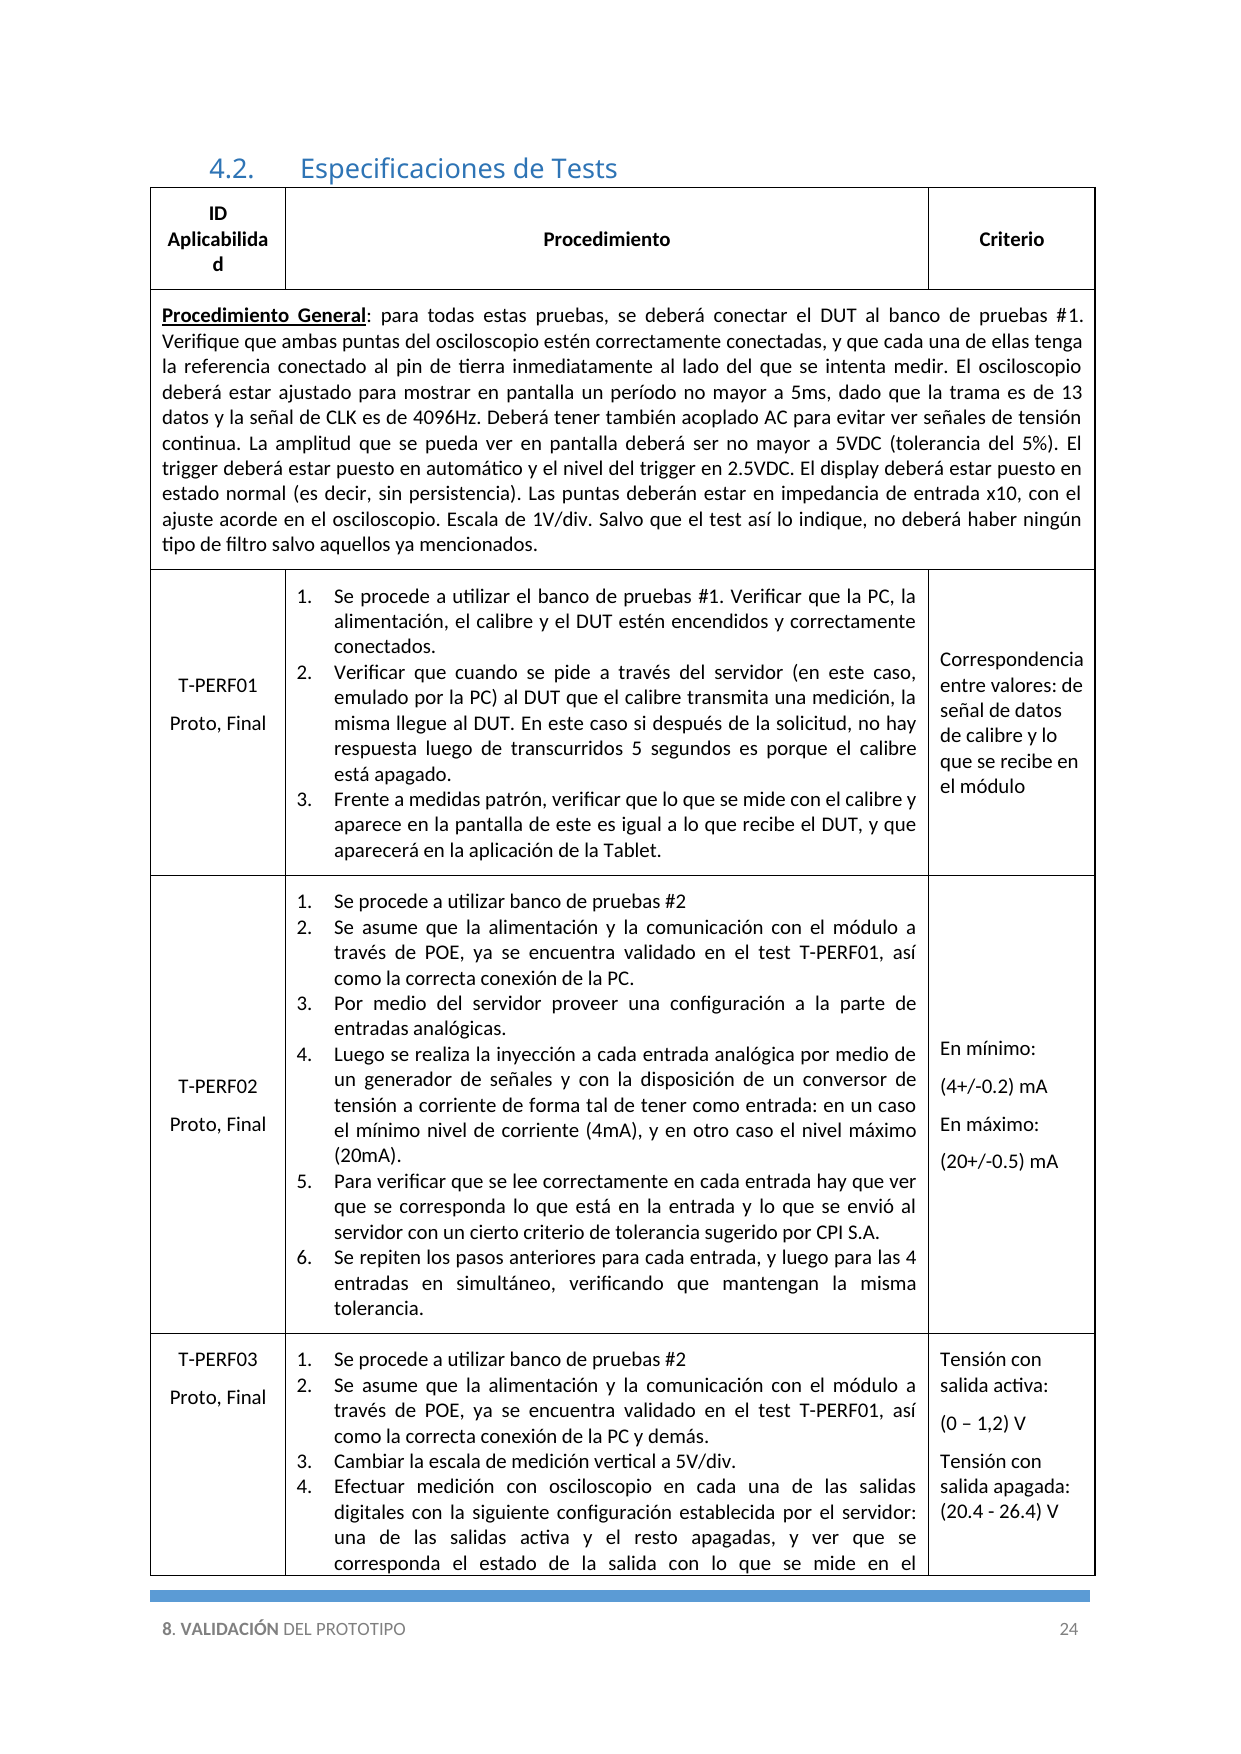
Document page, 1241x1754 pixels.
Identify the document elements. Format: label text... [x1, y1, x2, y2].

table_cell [151, 1334, 285, 1575]
table_cell En mínimo: (4+/-0.2) mA En máximo: (20+/-0.5) mA [929, 876, 1094, 1333]
table_cell Se procede a utilizar banco de pruebas #2 Se asume que la alimentación y la comunicación con el módulo a través de POE, ya se encuentra validado en el test T-PERF01, así como la correcta conexión de la PC. Por medio del servidor proveer una configuración a la parte de entradas analógicas. Luego se realiza la inyección a cada entrada analógica por medio de un generador de señales y con la disposición de un conversor de tensión a corriente de forma tal de tener como entrada: en un caso el mínimo nivel de corriente (4mA), y en otro caso el nivel máximo (20mA). Para verificar que se lee correctamente en cada entrada hay que ver que se corresponda lo que está en la entrada y lo que se envió al servidor con un cierto criterio de tolerancia sugerido por CPI S.A. Se repiten los pasos anteriores para cada entrada, y luego para las 4 entradas en simultáneo, verificando que mantengan la misma tolerancia. [286, 876, 928, 1333]
subtitle Especificaciones de Tests [209, 150, 1090, 187]
table_header Criterio [929, 188, 1094, 289]
table_cell T-PERF02 Proto, Final [151, 876, 285, 1333]
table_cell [286, 1334, 928, 1575]
table_header Procedimiento [286, 188, 928, 289]
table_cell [929, 1334, 1094, 1575]
table_cell Se procede a utilizar el banco de pruebas #1. Verificar que la PC, la alimentación, el calibre y el DUT estén encendidos y correctamente conectados. Verificar que cuando se pide a través del servidor (en este caso, emulado por la PC) al DUT que el calibre transmita una medición, la misma llegue al DUT. En este caso si después de la solicitud, no hay respuesta luego de transcurridos 5 segundos es porque el calibre está apagado. Frente a medidas patrón, verificar que lo que se mide con el calibre y aparece en la pantalla de este es igual a lo que recibe el DUT, y que aparecerá en la aplicación de la Tablet. [286, 570, 928, 875]
table_cell T-PERF01 Proto, Final [151, 570, 285, 875]
table_cell Procedimiento General: para todas estas pruebas, se deberá conectar el DUT al banco de pruebas #1. Verifique que ambas puntas del osciloscopio estén correctamente conectadas, y que cada una de ellas tenga la referencia conectado al pin de tierra inmediatamente al lado del que se intenta medir. El osciloscopio deberá estar ajustado para mostrar en pantalla un período no mayor a 5ms, dado que la trama es de 13 datos y la señal de CLK es de 4096Hz. Deberá tener también acoplado AC para evitar ver señales de tensión continua. La amplitud que se pueda ver en pantalla deberá ser no mayor a 5VDC (tolerancia del 5%). El trigger deberá estar puesto en automático y el nivel del trigger en 2.5VDC. El display deberá estar puesto en estado normal (es decir, sin persistencia). Las puntas deberán estar en impedancia de entrada x10, con el ajuste acorde en el osciloscopio. Escala de 1V/div. Salvo que el test así lo indique, no deberá haber ningún tipo de filtro salvo aquellos ya mencionados. [151, 290, 1094, 569]
table_cell Correspondencia entre valores: de señal de datos de calibre y lo que se recibe en el módulo [929, 570, 1094, 875]
table_header ID Aplicabilidad [151, 188, 285, 289]
